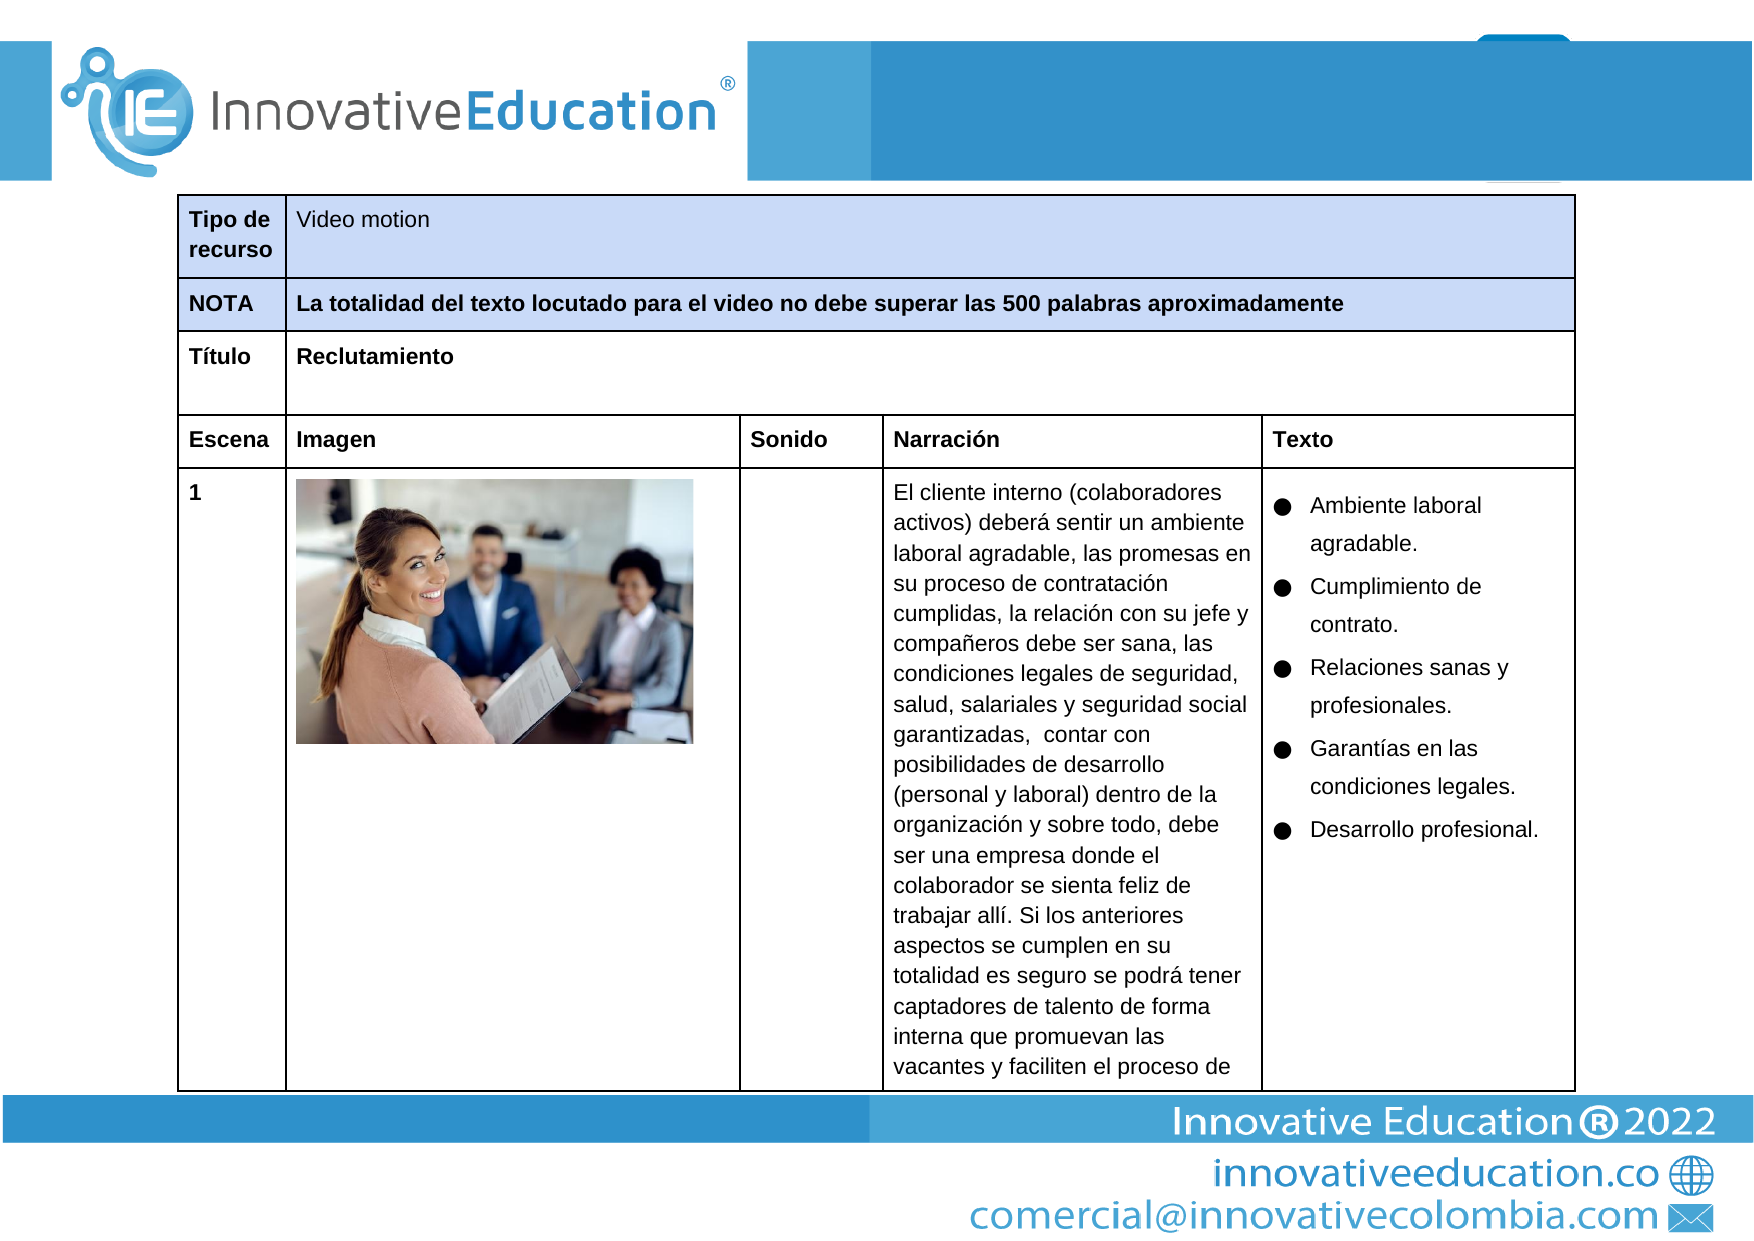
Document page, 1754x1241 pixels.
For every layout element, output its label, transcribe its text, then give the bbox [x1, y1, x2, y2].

table_cell Imagen [287, 416, 739, 467]
picture [0, 28, 1752, 194]
table_cell Sonido [741, 416, 882, 467]
picture [296, 479, 694, 744]
table_cell Título [179, 332, 285, 413]
table_cell NOTA [179, 279, 285, 330]
table_cell [741, 469, 882, 1090]
table_header Tipo de recurso [179, 196, 285, 277]
table_cell Narración [884, 416, 1261, 467]
table_cell Escena [179, 416, 285, 467]
table_cell [287, 469, 739, 1090]
table_cell La totalidad del texto locutado para el video no debe superar las 500 palabras aproximadamente [287, 279, 1574, 330]
table_cell 1 [179, 469, 285, 1090]
table_cell Texto [1263, 416, 1574, 467]
table_header Video motion [287, 196, 1574, 277]
picture [2, 1093, 1754, 1239]
table_cell Reclutamiento [287, 332, 1574, 413]
